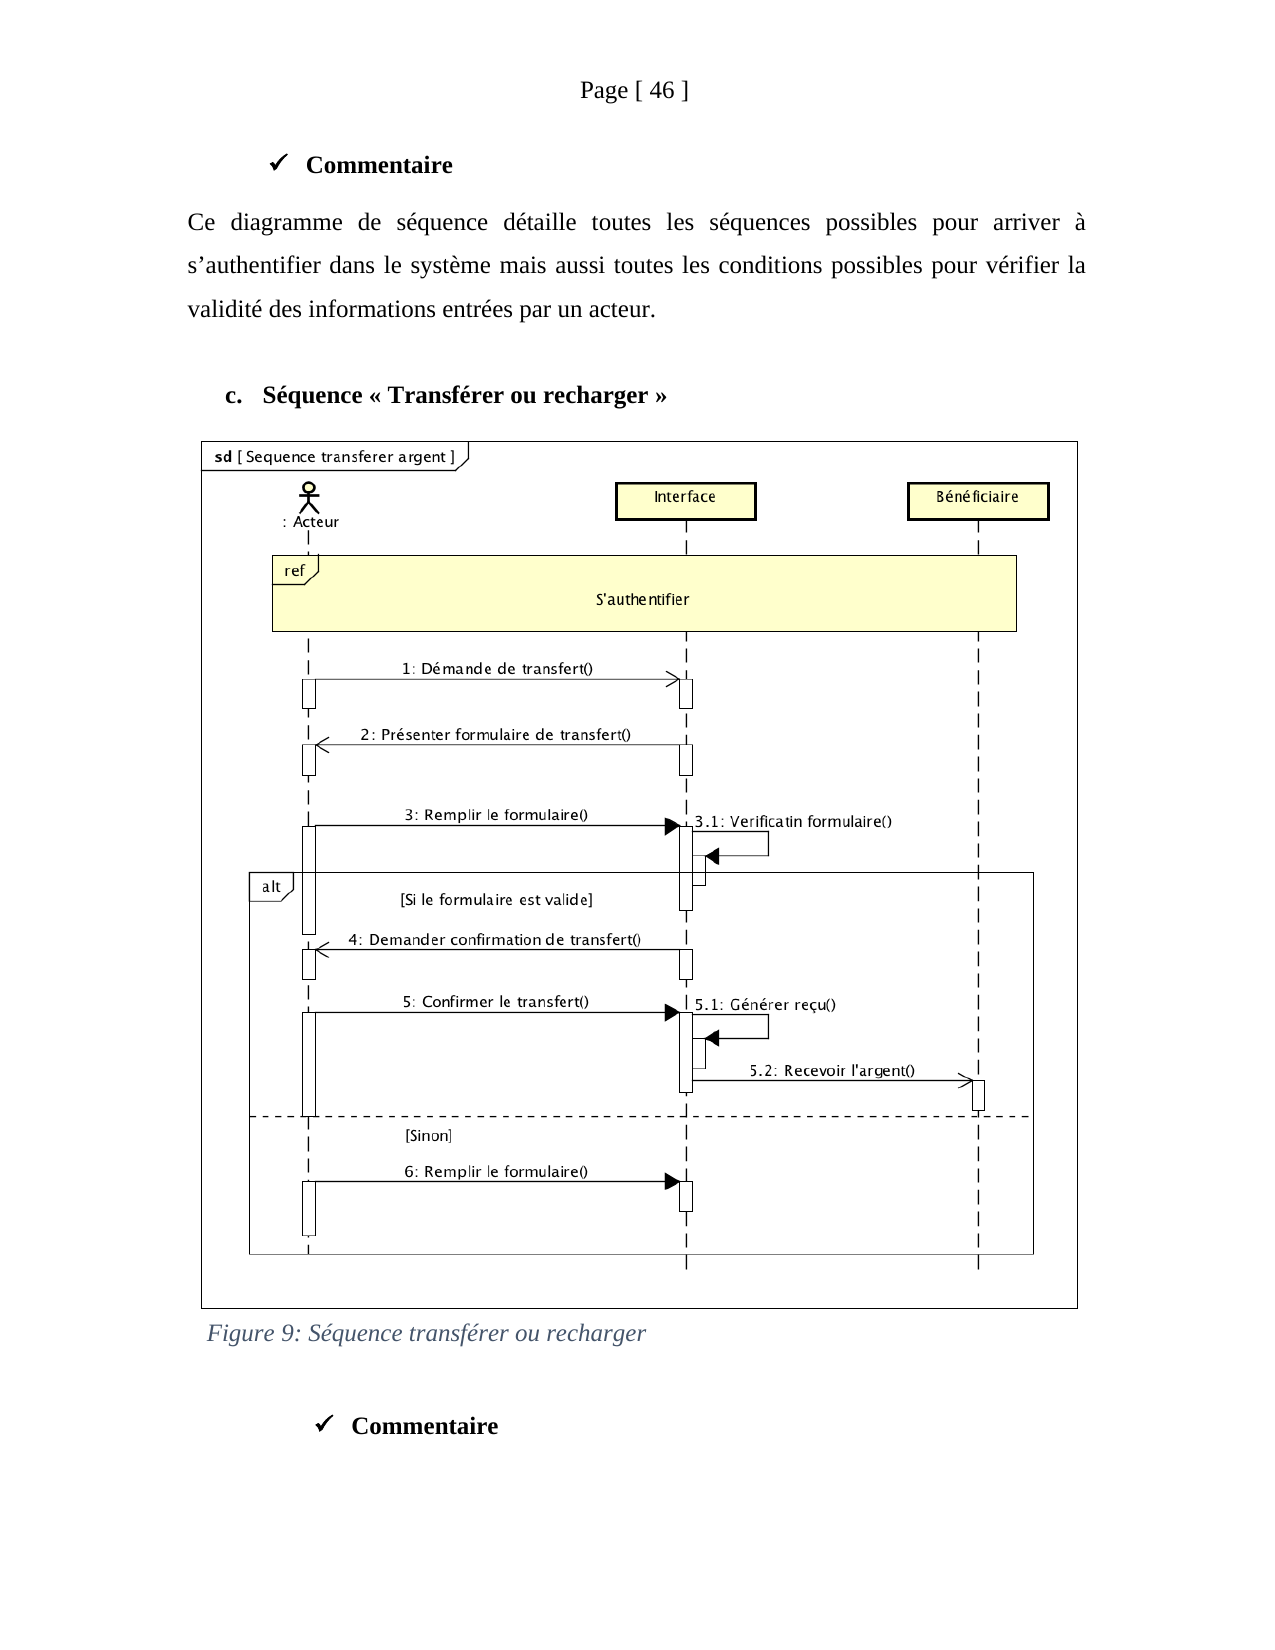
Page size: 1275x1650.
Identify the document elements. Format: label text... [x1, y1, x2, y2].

list Commentaire [314, 1411, 1087, 1440]
list Commentaire [268, 150, 1087, 179]
list Séquence « Transférer ou recharger » [225, 380, 1087, 409]
text Ce diagramme de séquence détaille toutes les séquences possibles pour arriver à s’authentifier dans le système mais aussi toutes les conditions possibles pour vérifier la validité des informations entrées par un acteur. [187, 207, 1087, 322]
picture [188, 429, 1089, 1319]
